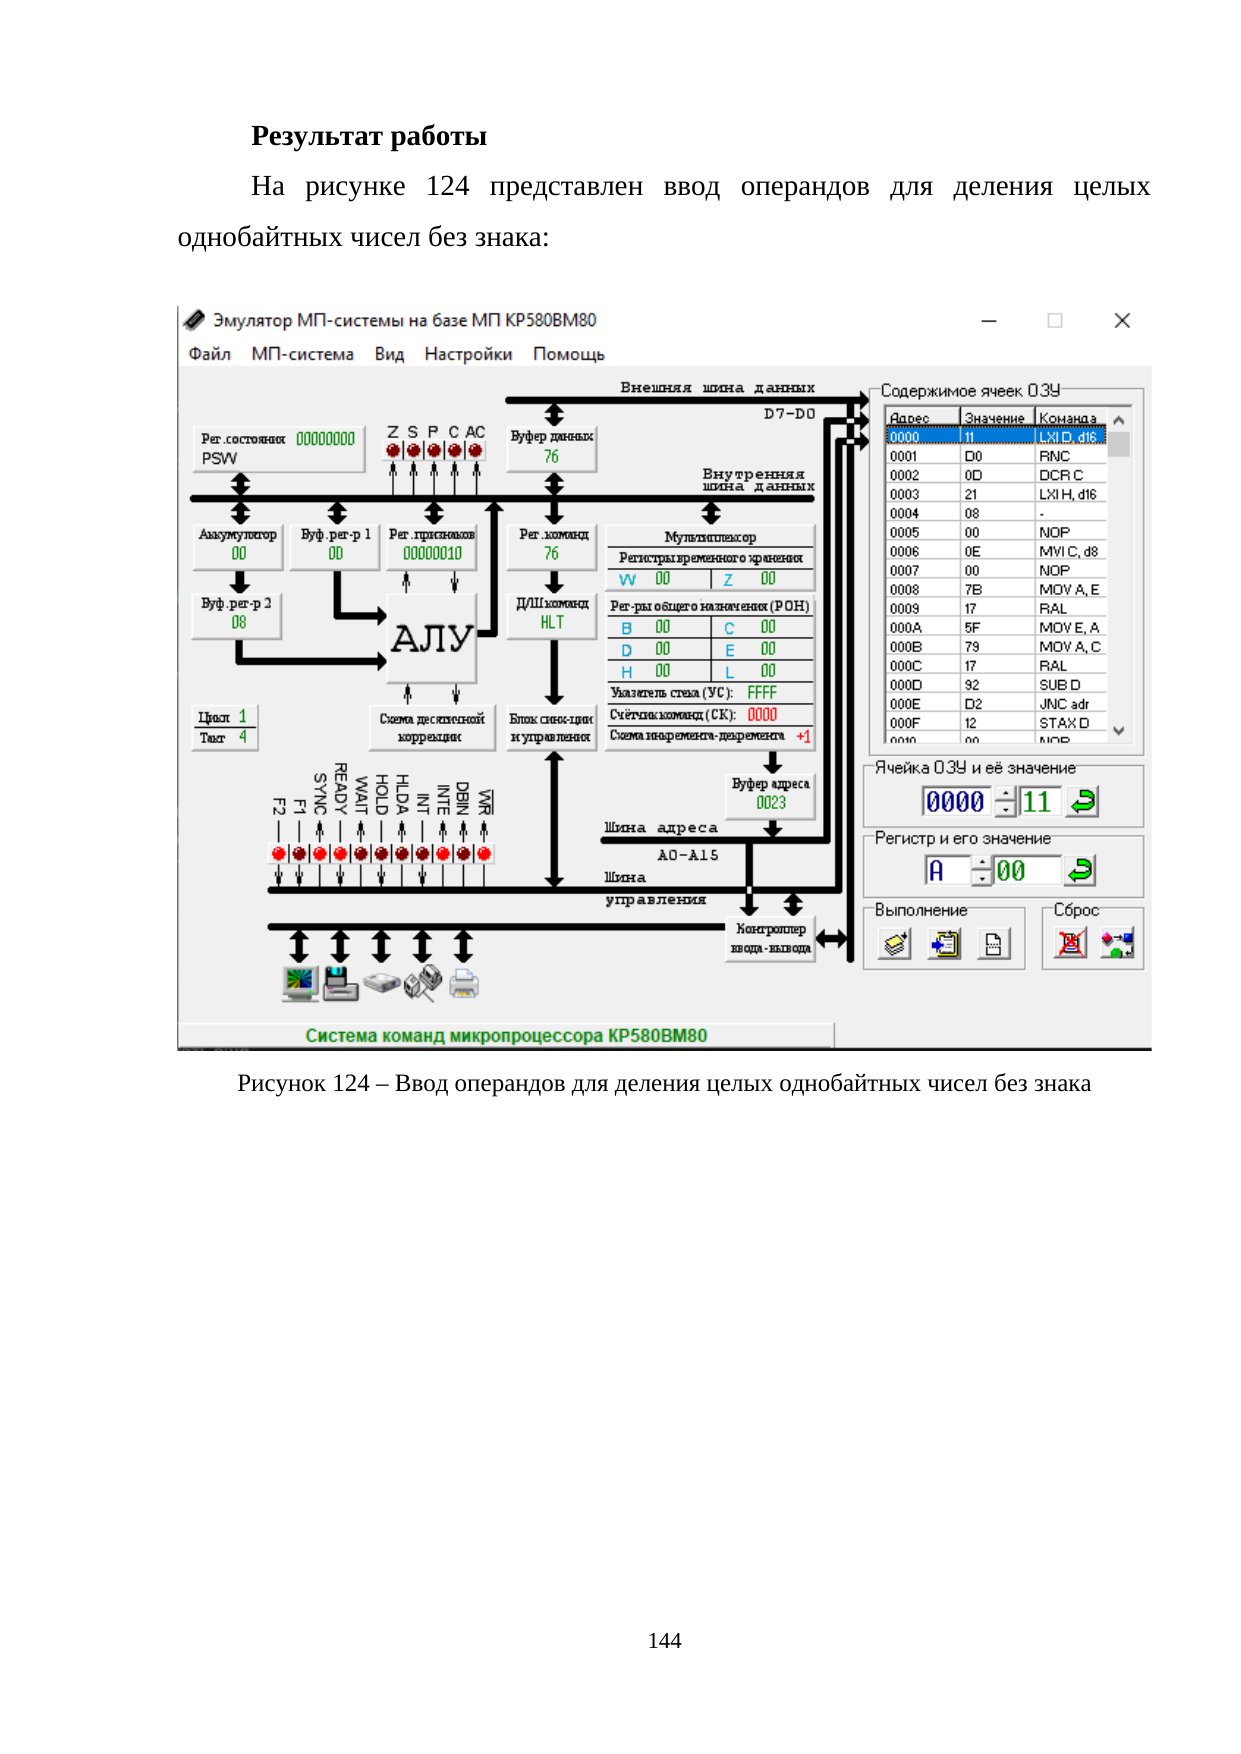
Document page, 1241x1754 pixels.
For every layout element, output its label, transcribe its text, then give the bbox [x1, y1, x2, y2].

text На рисунке 124 представлен ввод операндов для деления целых однобайтных чисел без знака: [177, 168, 1152, 252]
picture [177, 306, 1152, 1051]
text Рисунок 124 – Ввод операндов для деления целых однобайтных чисел без знака [177, 1068, 1152, 1097]
list Результат работы [251, 118, 1152, 152]
